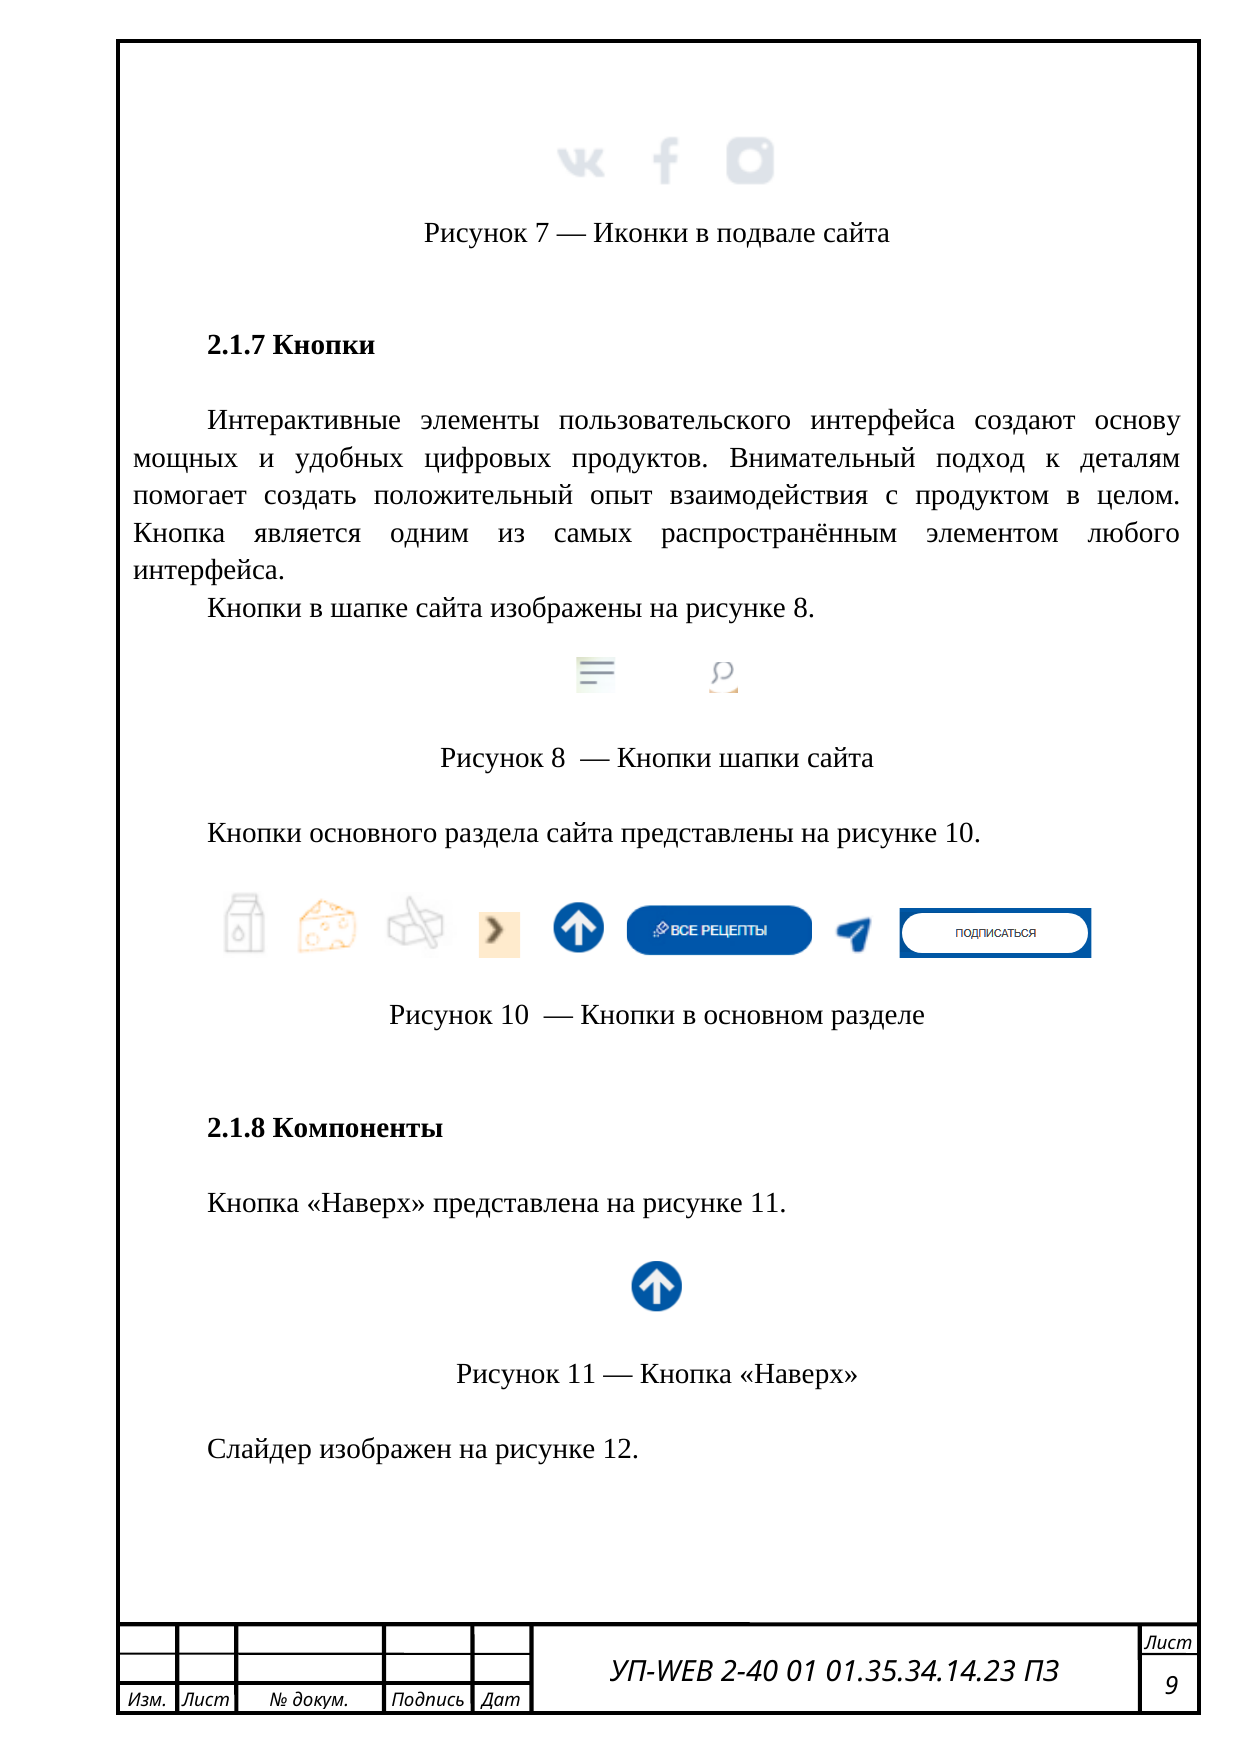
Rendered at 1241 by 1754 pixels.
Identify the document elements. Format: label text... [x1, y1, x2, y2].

text Кнопка «Наверх» представлена на рисунке 11. [133, 1182, 1181, 1220]
picture [384, 892, 457, 958]
text 2.1.8 Компоненты [133, 1107, 1181, 1145]
picture [709, 662, 738, 693]
picture [290, 896, 363, 958]
picture [478, 912, 521, 958]
text Рисунок 7 — Иконки в подвале сайта [133, 212, 1181, 250]
text Рисунок 10 — Кнопки в основном разделе [133, 995, 1181, 1032]
picture [222, 891, 269, 958]
text Интерактивные элементы пользовательского интерфейса создают основу мощных и удобных цифровых продуктов. Внимательный подход к деталям помогает создать положительный опыт взаимодействия с продуктом в целом. Кнопка является одним из самых распространённым элементом любого интерфейса. [133, 400, 1181, 587]
text Слайдер изображен на рисунке 12. [133, 1428, 1181, 1466]
text Рисунок 11 — Кнопка «Наверх» [133, 1353, 1181, 1391]
picture [833, 915, 878, 958]
picture [542, 887, 613, 958]
text Кнопки основного раздела сайта представлены на рисунке 10. [133, 812, 1181, 850]
text 2.1.7 Кнопки [133, 325, 1181, 362]
text Кнопки в шапке сайта изображены на рисунке 8. [133, 587, 1181, 625]
picture [899, 908, 1092, 958]
picture [576, 657, 616, 693]
picture [525, 118, 790, 213]
picture [623, 1257, 691, 1316]
text Рисунок 8 — Кнопки шапки сайта [133, 737, 1181, 775]
picture [626, 899, 812, 958]
